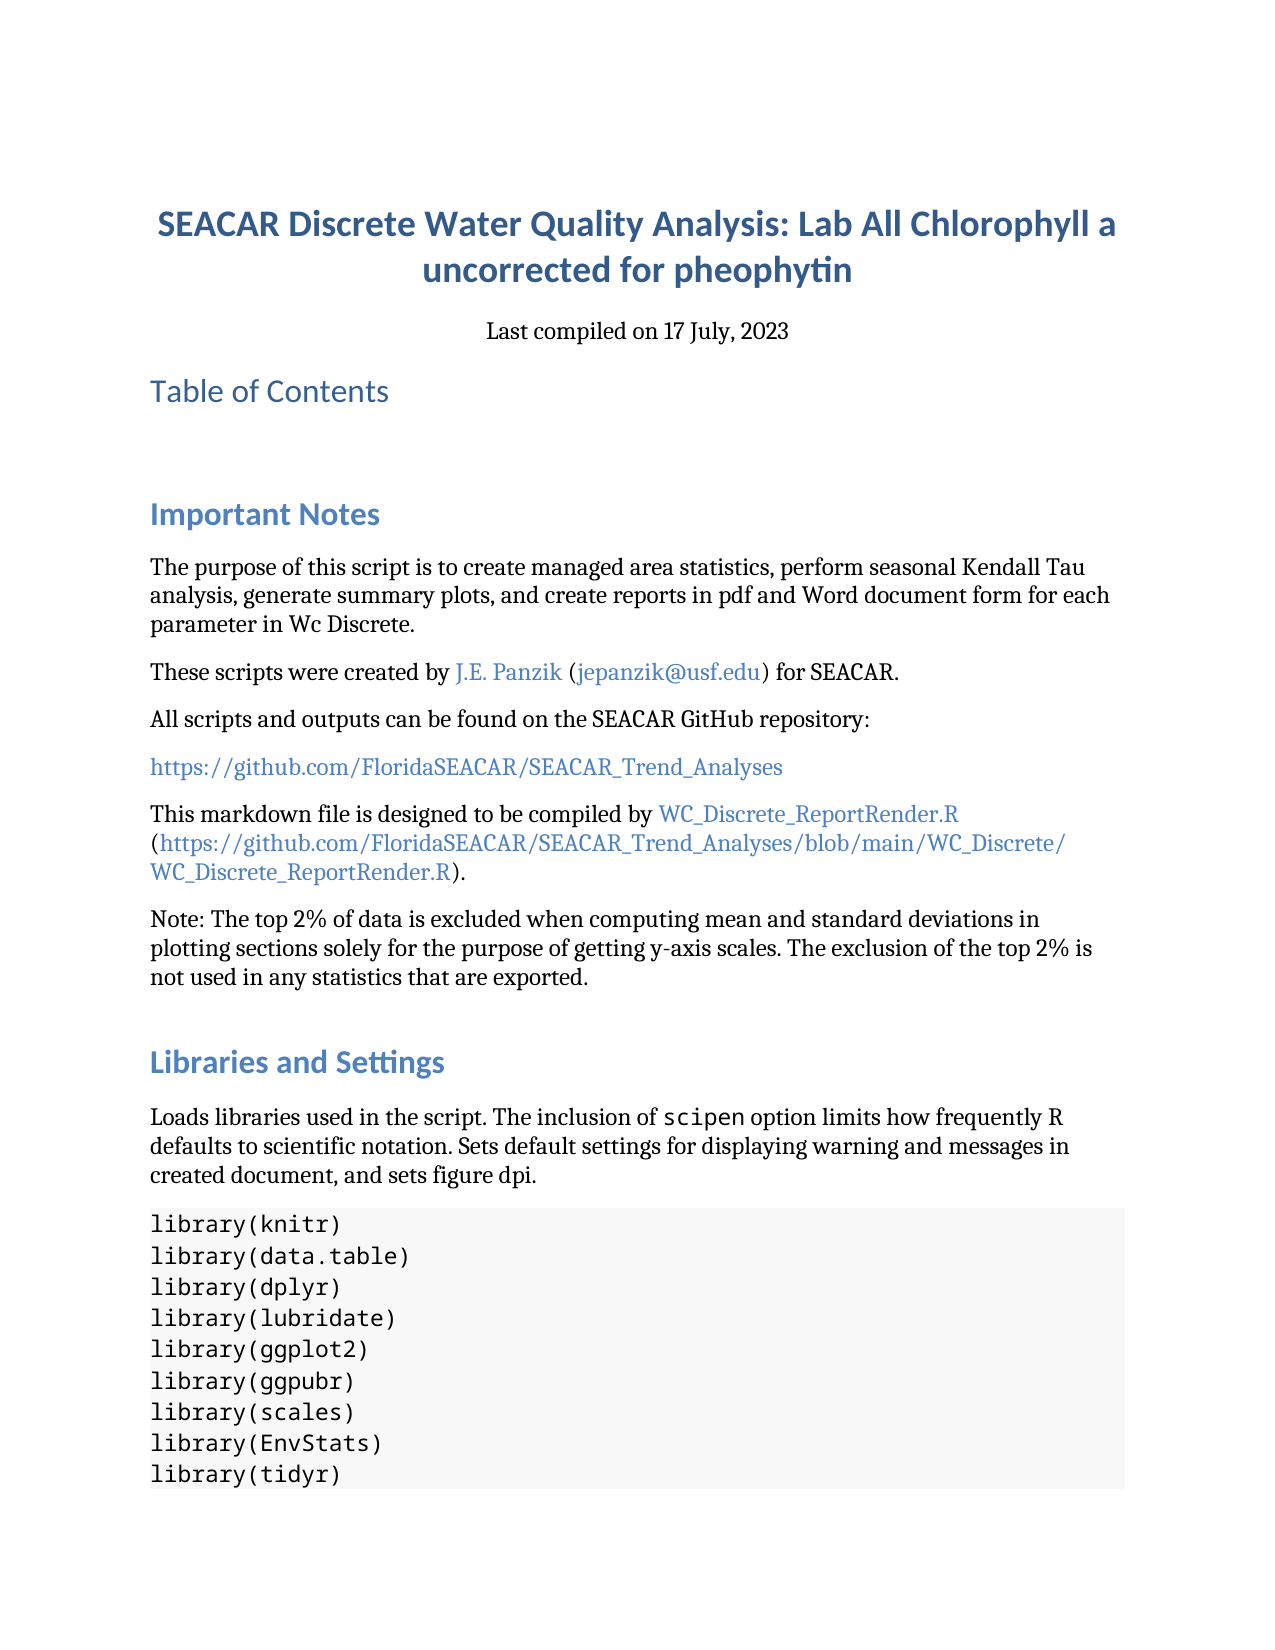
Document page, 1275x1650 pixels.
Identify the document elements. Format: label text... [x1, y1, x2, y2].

subtitle Libraries and Settings [150, 1041, 1125, 1082]
text Loads libraries used in the script. The inclusion of scipen option limits how frequently R defaults to scientific notation. Sets default settings for displaying warning and messages in created document, and sets figure dpi. [150, 1101, 1125, 1189]
text Note: The top 2% of data is excluded when computing mean and standard deviations in plotting sections solely for the purpose of getting y-axis scales. The exclusion of the top 2% is not used in any statistics that are exported. [150, 905, 1125, 991]
text All scripts and outputs can be found on the SEACAR GitHub repository: [150, 705, 1125, 734]
text The purpose of this script is to create managed area statistics, perform seasonal Kendall Tau analysis, generate summary plots, and create reports in pdf and Word document form for each parameter in Wc Discrete. [150, 553, 1125, 639]
text This markdown file is designed to be compiled by WC_Discrete_ReportRender.R (https://github.com/FloridaSEACAR/SEACAR_Trend_Analyses/blob/main/WC_Discrete/WC_Discrete_ReportRender.R). [150, 800, 1125, 886]
text https://github.com/FloridaSEACAR/SEACAR_Trend_Analyses [150, 753, 1125, 781]
text Last compiled on 17 July, 2023 [150, 317, 1125, 345]
text These scripts were created by J.E. Panzik (jepanzik@usf.edu) for SEACAR. [150, 658, 1125, 686]
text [150, 1208, 1125, 1489]
title SEACAR Discrete Water Quality Analysis: Lab All Chlorophyll a uncorrected for pheophytin [150, 200, 1125, 292]
subtitle Important Notes [150, 493, 1125, 534]
